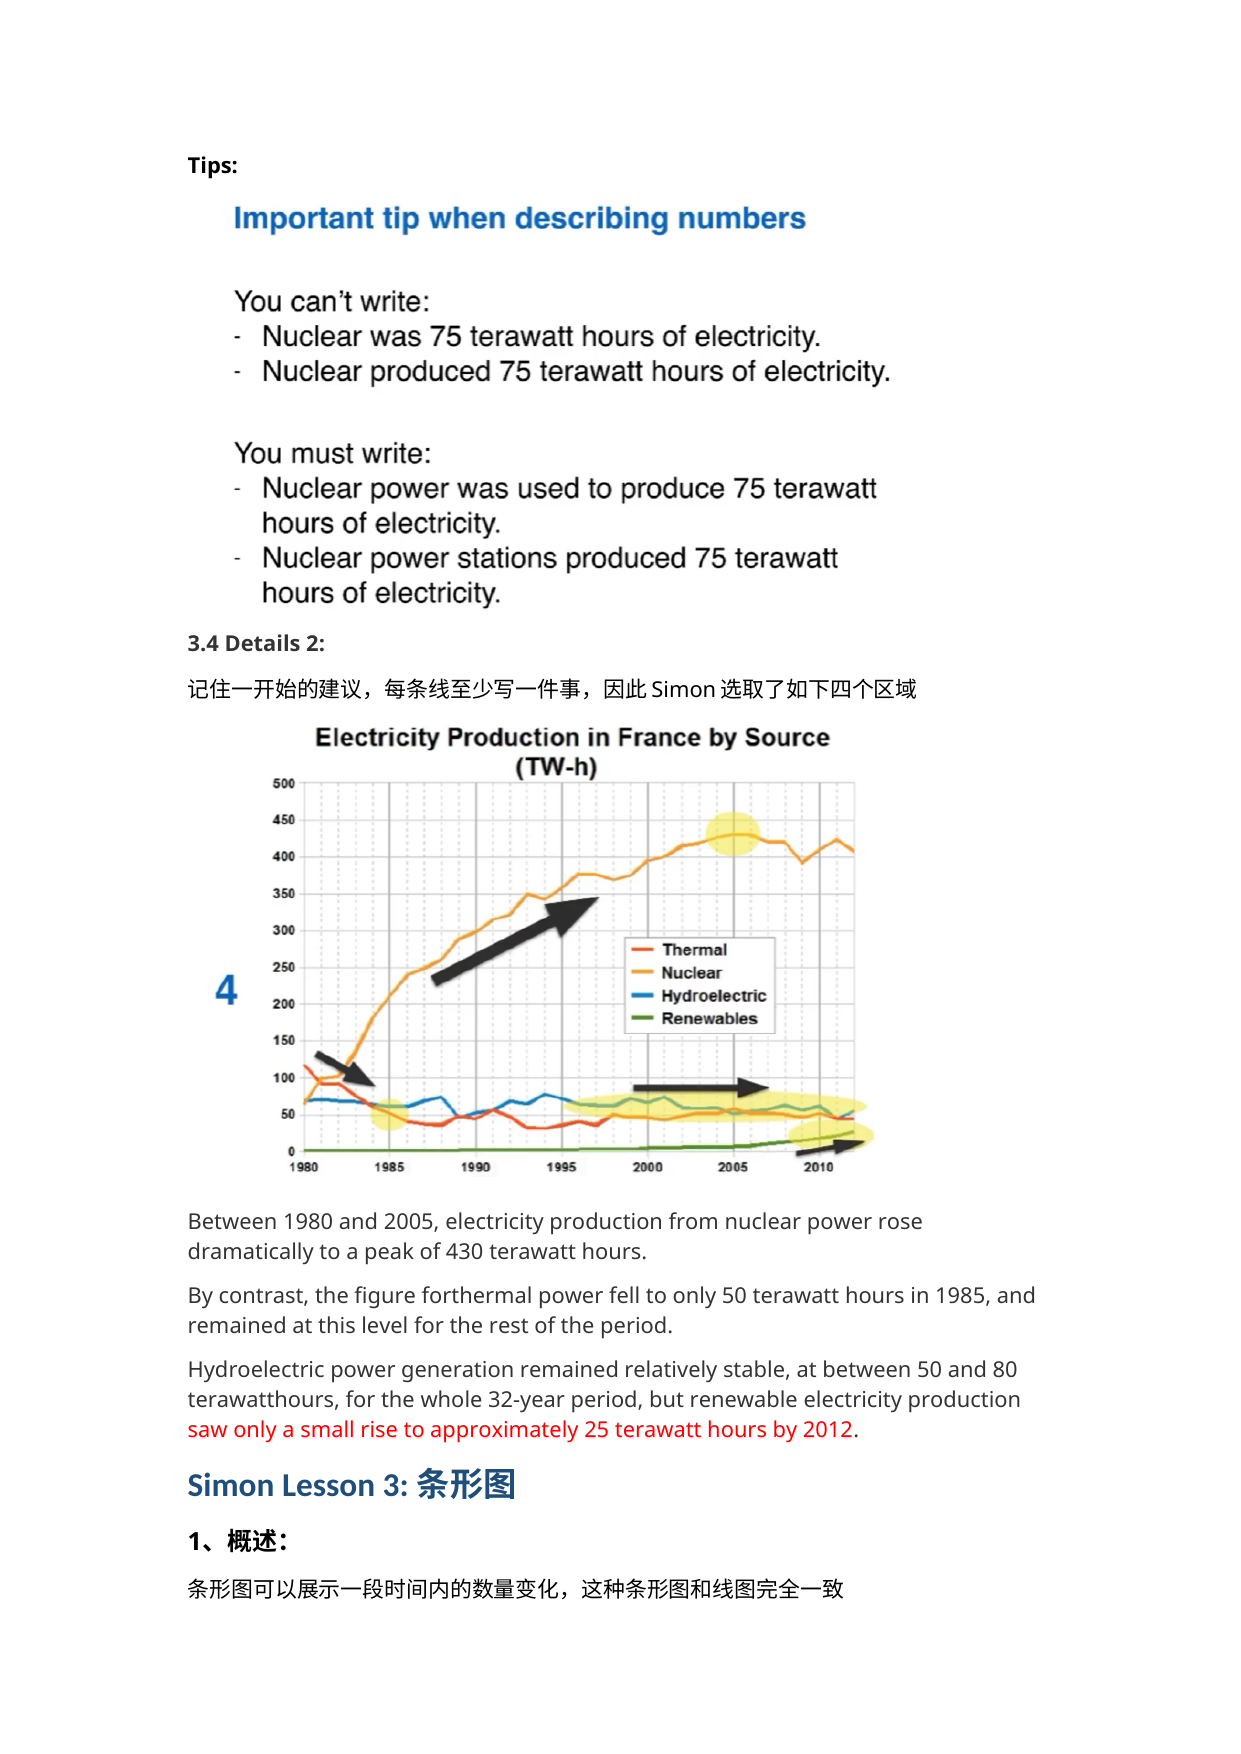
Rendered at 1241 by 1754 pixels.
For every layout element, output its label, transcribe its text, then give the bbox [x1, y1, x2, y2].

text 1、概述： [187, 1521, 1053, 1557]
text By contrast, the figure forthermal power fell to only 50 terawatt hours in 1985, and remained at this level for the rest of the period. [187, 1280, 1053, 1340]
text Hydroelectric power generation remained relatively stable, at between 50 and 80 terawatthours, for the whole 32-year period, but renewable electricity production saw only a small rise to approximately 25 terawatt hours by 2012. [187, 1354, 1053, 1444]
text Tips: [187, 150, 1053, 180]
picture [187, 194, 938, 614]
text Between 1980 and 2005, electricity production from nuclear power rose dramatically to a peak of 430 terawatt hours. [187, 1206, 1053, 1266]
picture [187, 718, 938, 1192]
text 条形图可以展示一段时间内的数量变化，这种条形图和线图完全一致 [187, 1572, 1053, 1603]
text 记住一开始的建议，每条线至少写一件事，因此Simon选取了如下四个区域 [187, 672, 1053, 704]
text 3.4 Details 2: [187, 628, 1053, 657]
subtitle Simon Lesson 3: 条形图 [187, 1458, 1053, 1506]
